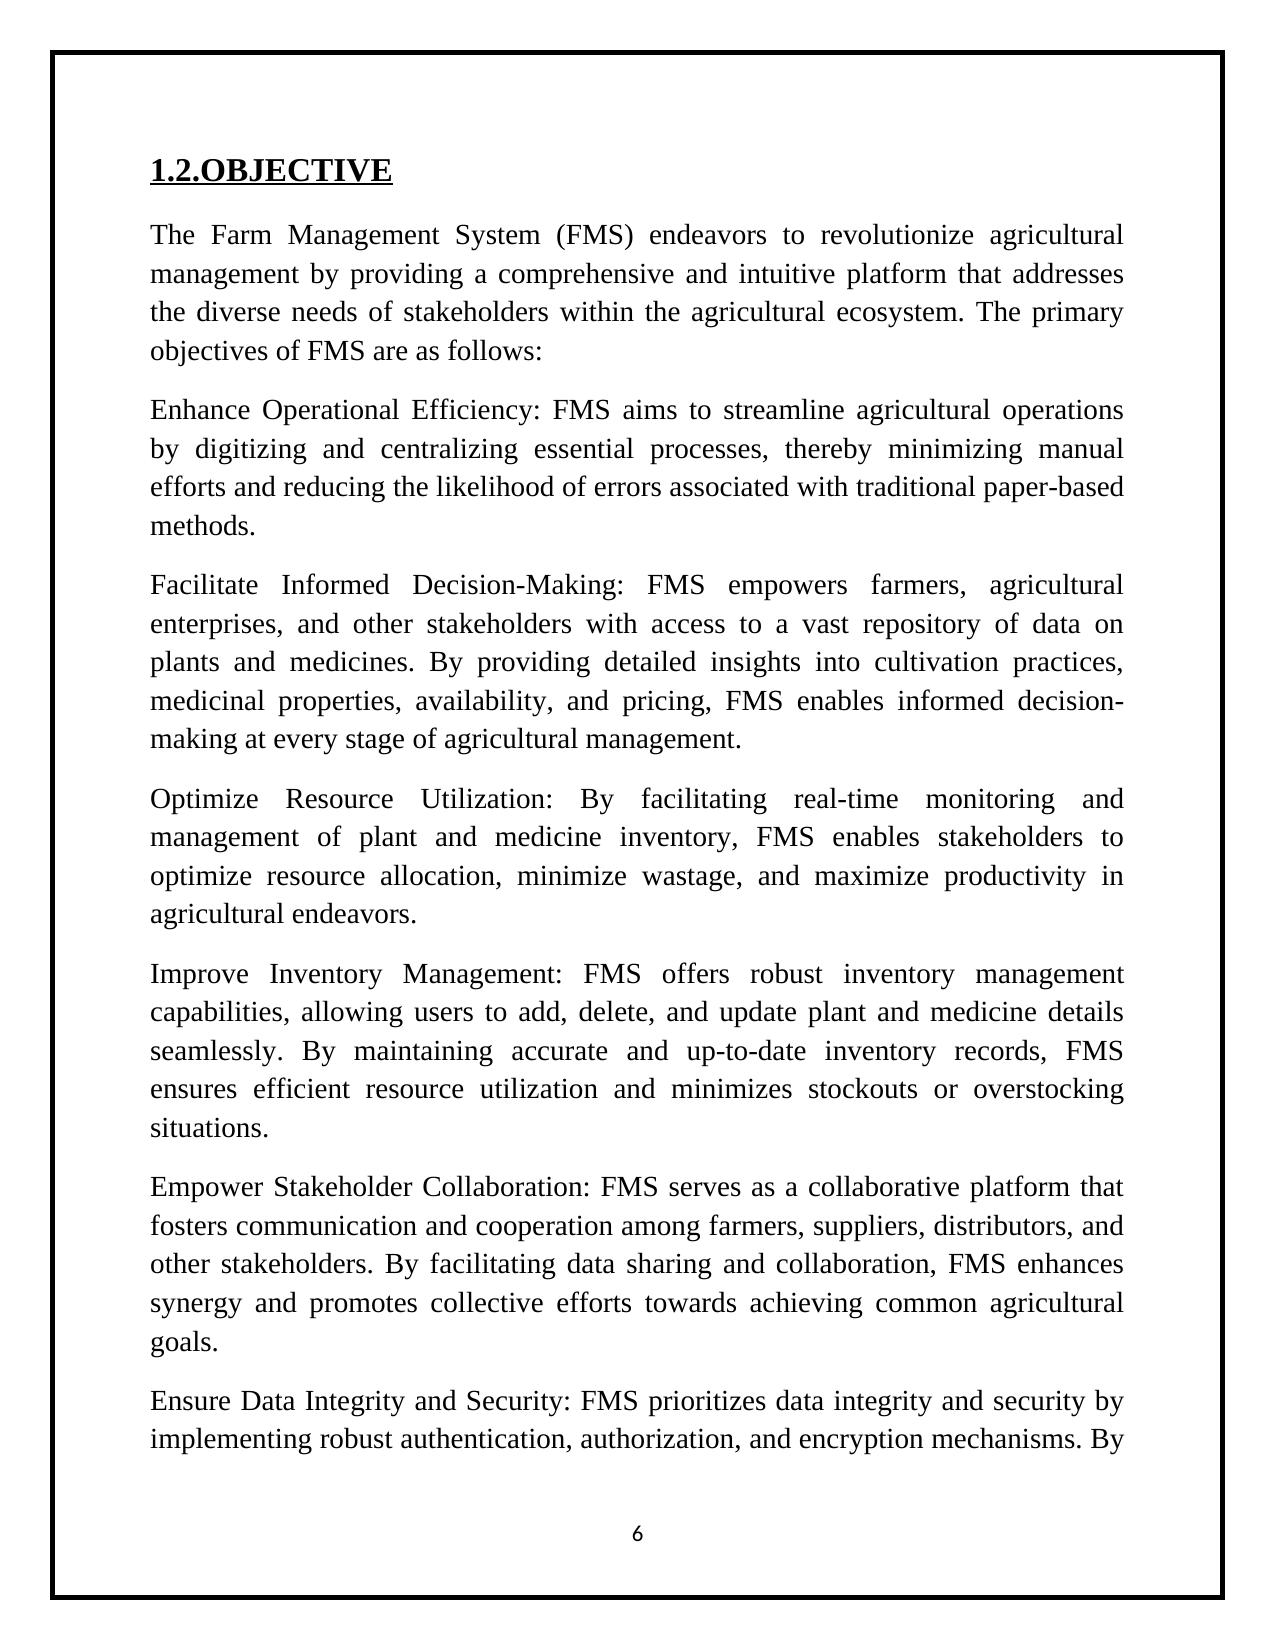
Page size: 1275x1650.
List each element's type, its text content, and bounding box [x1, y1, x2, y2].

text Optimize Resource Utilization: By facilitating real-time monitoring and management of plant and medicine inventory, FMS enables stakeholders to optimize resource allocation, minimize wastage, and maximize productivity in agricultural endeavors. [150, 781, 1125, 930]
text Empower Stakeholder Collaboration: FMS serves as a collaborative platform that fosters communication and cooperation among farmers, suppliers, distributors, and other stakeholders. By facilitating data sharing and collaboration, FMS enhances synergy and promotes collective efforts towards achieving common agricultural goals. [150, 1169, 1125, 1357]
text Improve Inventory Management: FMS offers robust inventory management capabilities, allowing users to add, delete, and update plant and medicine details seamlessly. By maintaining accurate and up-to-date inventory records, FMS ensures efficient resource utilization and minimizes stockouts or overstocking situations. [150, 956, 1125, 1144]
text The Farm Management System (FMS) endeavors to revolutionize agricultural management by providing a comprehensive and intuitive platform that addresses the diverse needs of stakeholders within the agricultural ecosystem. The primary objectives of FMS are as follows: [150, 217, 1125, 367]
text 1.2.OBJECTIVE [150, 150, 1125, 188]
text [150, 1383, 1125, 1455]
text Facilitate Informed Decision-Making: FMS empowers farmers, agricultural enterprises, and other stakeholders with access to a vast repository of data on plants and medicines. By providing detailed insights into cultivation practices, medicinal properties, availability, and pricing, FMS enables informed decision-making at every stage of agricultural management. [150, 567, 1125, 755]
text Enhance Operational Efficiency: FMS aims to streamline agricultural operations by digitizing and centralizing essential processes, thereby minimizing manual efforts and reducing the likelihood of errors associated with traditional paper-based methods. [150, 392, 1125, 542]
